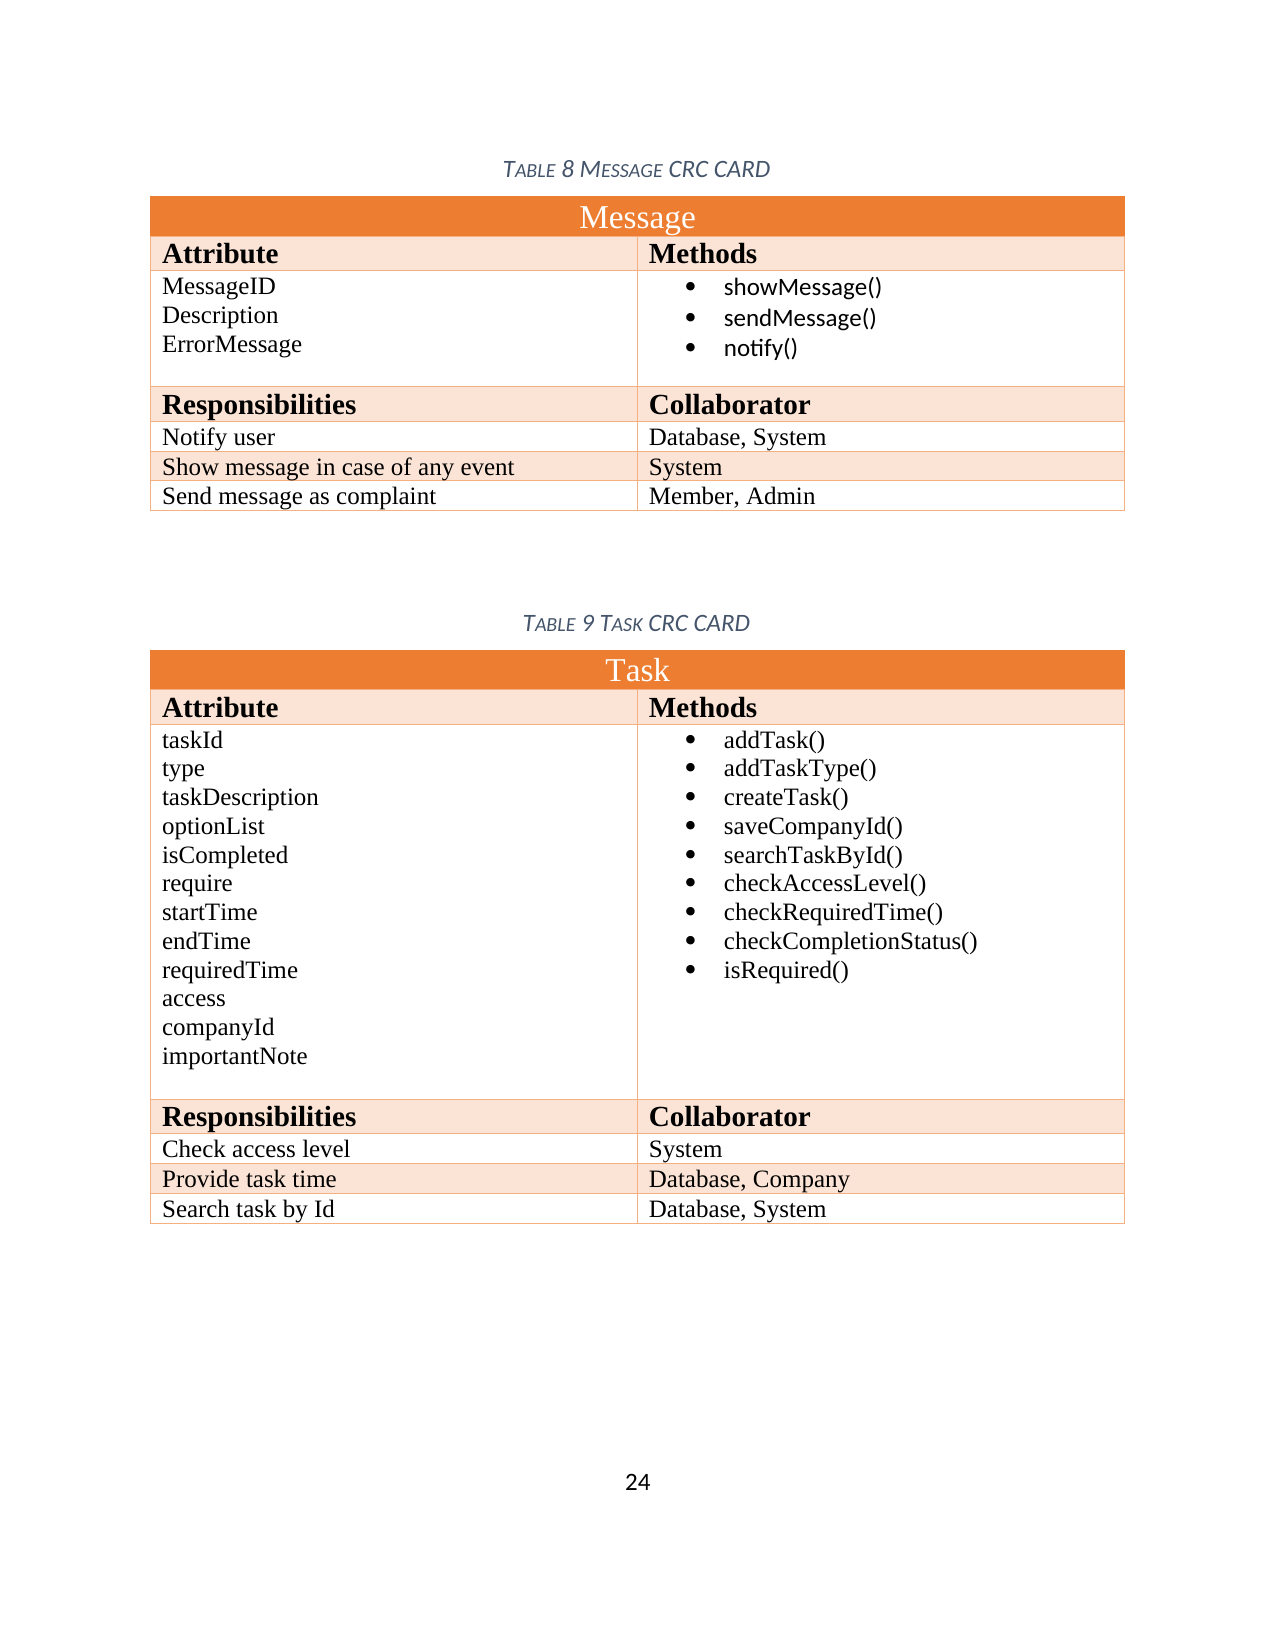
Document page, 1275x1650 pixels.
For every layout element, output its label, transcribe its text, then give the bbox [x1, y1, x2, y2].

table_cell taskId type taskDescription optionList isCompleted require startTime endTime requiredTime access companyId importantNote [151, 725, 637, 1098]
table_header Task [151, 651, 1124, 689]
table_cell Notify user [151, 422, 637, 451]
table_cell Attribute [151, 237, 637, 270]
table_cell Provide task time [151, 1164, 637, 1193]
table_cell Responsibilities [151, 1100, 637, 1133]
table_cell Database, System [638, 422, 1124, 451]
table_cell Methods [638, 237, 1124, 270]
table_cell Show message in case of any event [151, 452, 637, 480]
table_cell addTask() addTaskType() createTask() saveCompanyId() searchTaskById() checkAccessLevel() checkRequiredTime() checkCompletionStatus() isRequired() [638, 725, 1124, 1098]
table_cell MessageID Description ErrorMessage [151, 271, 637, 386]
table_cell Check access level [151, 1134, 637, 1163]
table_cell Search task by Id [151, 1194, 637, 1222]
table_cell Collaborator [638, 1100, 1124, 1133]
table_cell Send message as complaint [151, 481, 637, 510]
table_cell Methods [638, 690, 1124, 724]
table_cell Attribute [151, 690, 637, 724]
table_cell Database, Company [638, 1164, 1124, 1193]
table_cell Collaborator [638, 387, 1124, 421]
table_cell Member, Admin [638, 481, 1124, 510]
table_header Message [151, 197, 1124, 236]
table_cell System [638, 452, 1124, 480]
table_cell Responsibilities [151, 387, 637, 421]
table_cell showMessage() sendMessage() notify() [638, 271, 1124, 386]
table_cell Database, System [638, 1194, 1124, 1222]
table_cell System [638, 1134, 1124, 1163]
